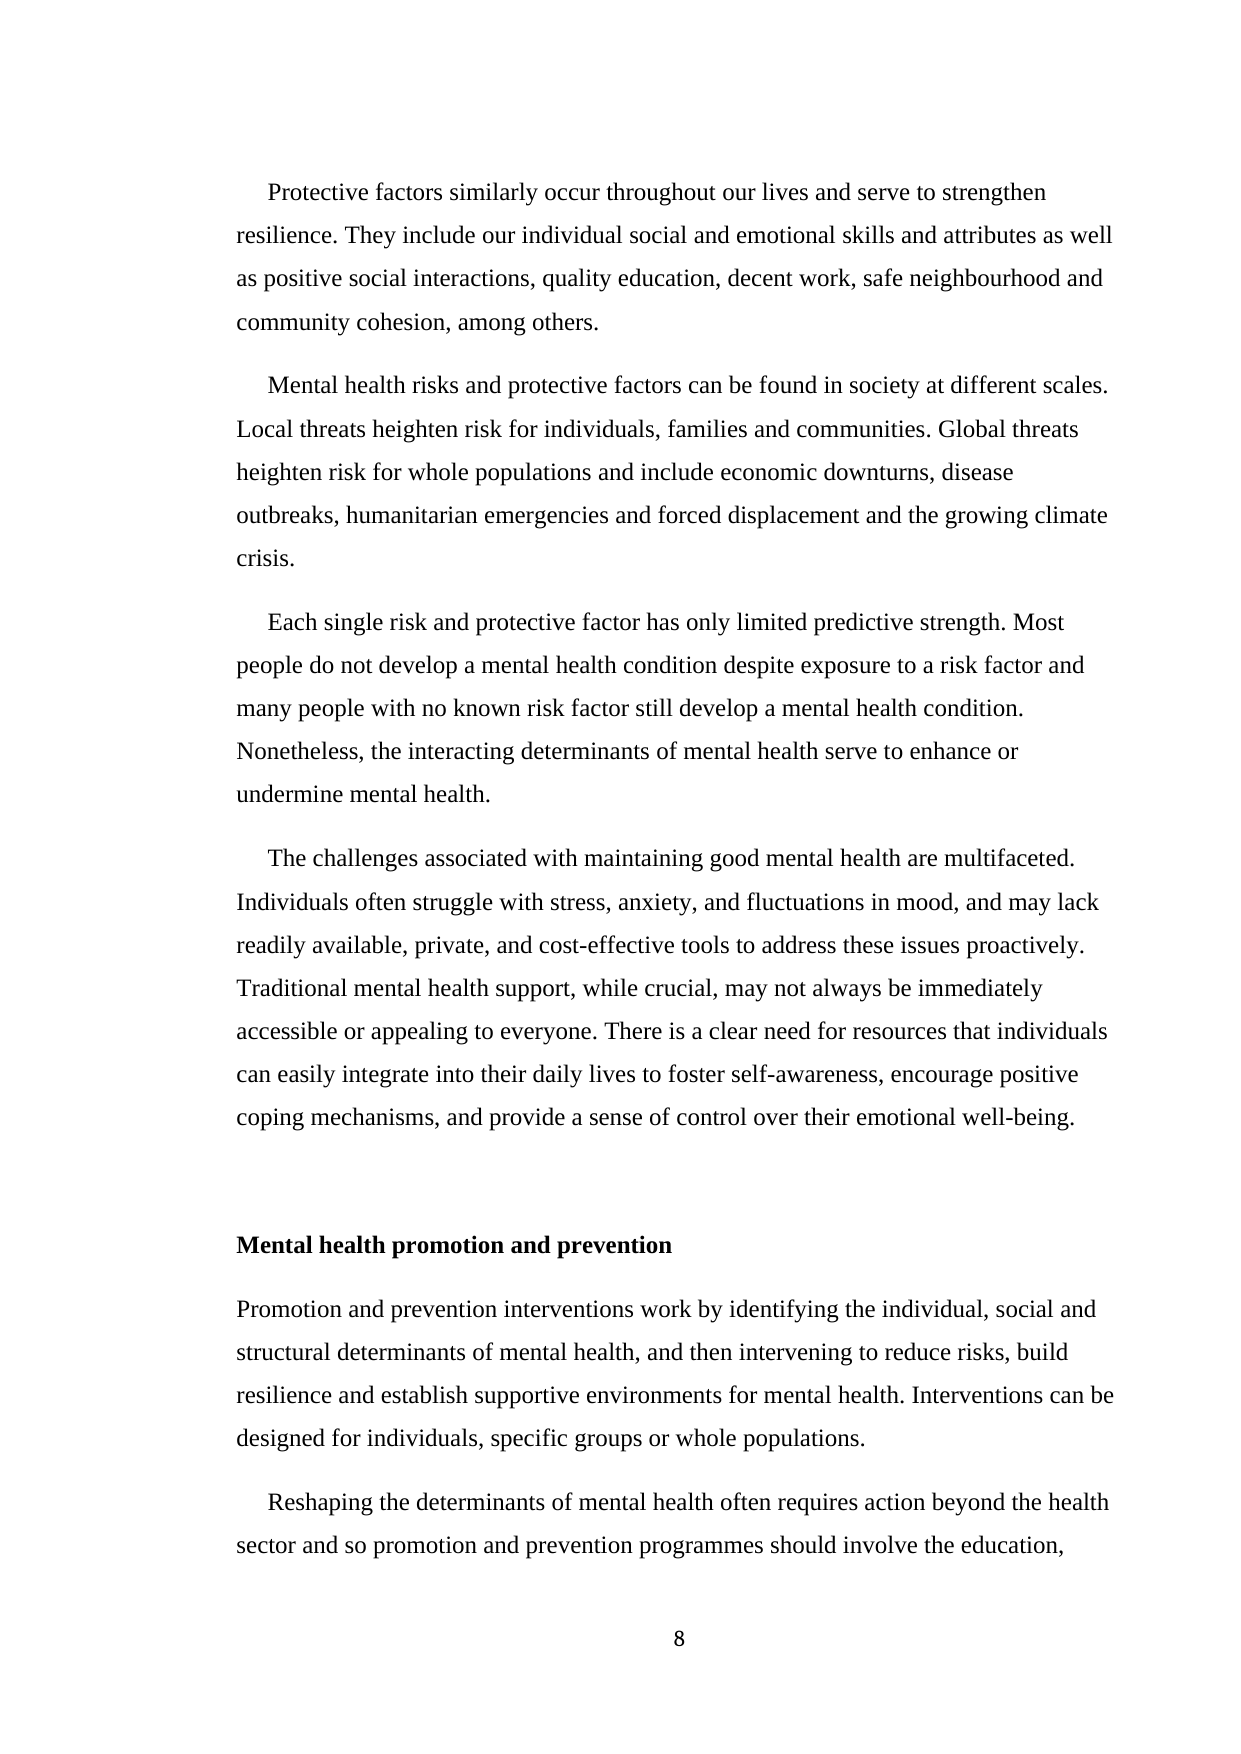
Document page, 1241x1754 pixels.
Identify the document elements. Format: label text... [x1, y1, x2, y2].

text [236, 1487, 1122, 1559]
text Mental health risks and protective factors can be found in society at different scales. Local threats heighten risk for individuals, families and communities. Global threats heighten risk for whole populations and include economic downturns, disease outbreaks, humanitarian emergencies and forced displacement and the growing climate crisis. [236, 371, 1122, 572]
text Each single risk and protective factor has only limited predictive strength. Most people do not develop a mental health condition despite exposure to a risk factor and many people with no known risk factor still develop a mental health condition. Nonetheless, the interacting determinants of mental health serve to enhance or undermine mental health. [236, 607, 1122, 808]
text Promotion and prevention interventions work by identifying the individual, social and structural determinants of mental health, and then intervening to reduce risks, build resilience and establish supportive environments for mental health. Interventions can be designed for individuals, specific groups or whole populations. [236, 1294, 1122, 1452]
text Mental health promotion and prevention [236, 1230, 1122, 1259]
text The challenges associated with maintaining good mental health are multifaceted. Individuals often struggle with stress, anxiety, and fluctuations in mood, and may lack readily available, private, and cost-effective tools to address these issues proactively. Traditional mental health support, while crucial, may not always be immediately accessible or appealing to everyone. There is a clear need for resources that individuals can easily integrate into their daily lives to foster self-awareness, encourage positive coping mechanisms, and provide a sense of control over their emotional well-being. [236, 843, 1122, 1131]
text Protective factors similarly occur throughout our lives and serve to strengthen resilience. They include our individual social and emotional skills and attributes as well as positive social interactions, quality education, decent work, safe neighbourhood and community cohesion, among others. [236, 177, 1122, 335]
